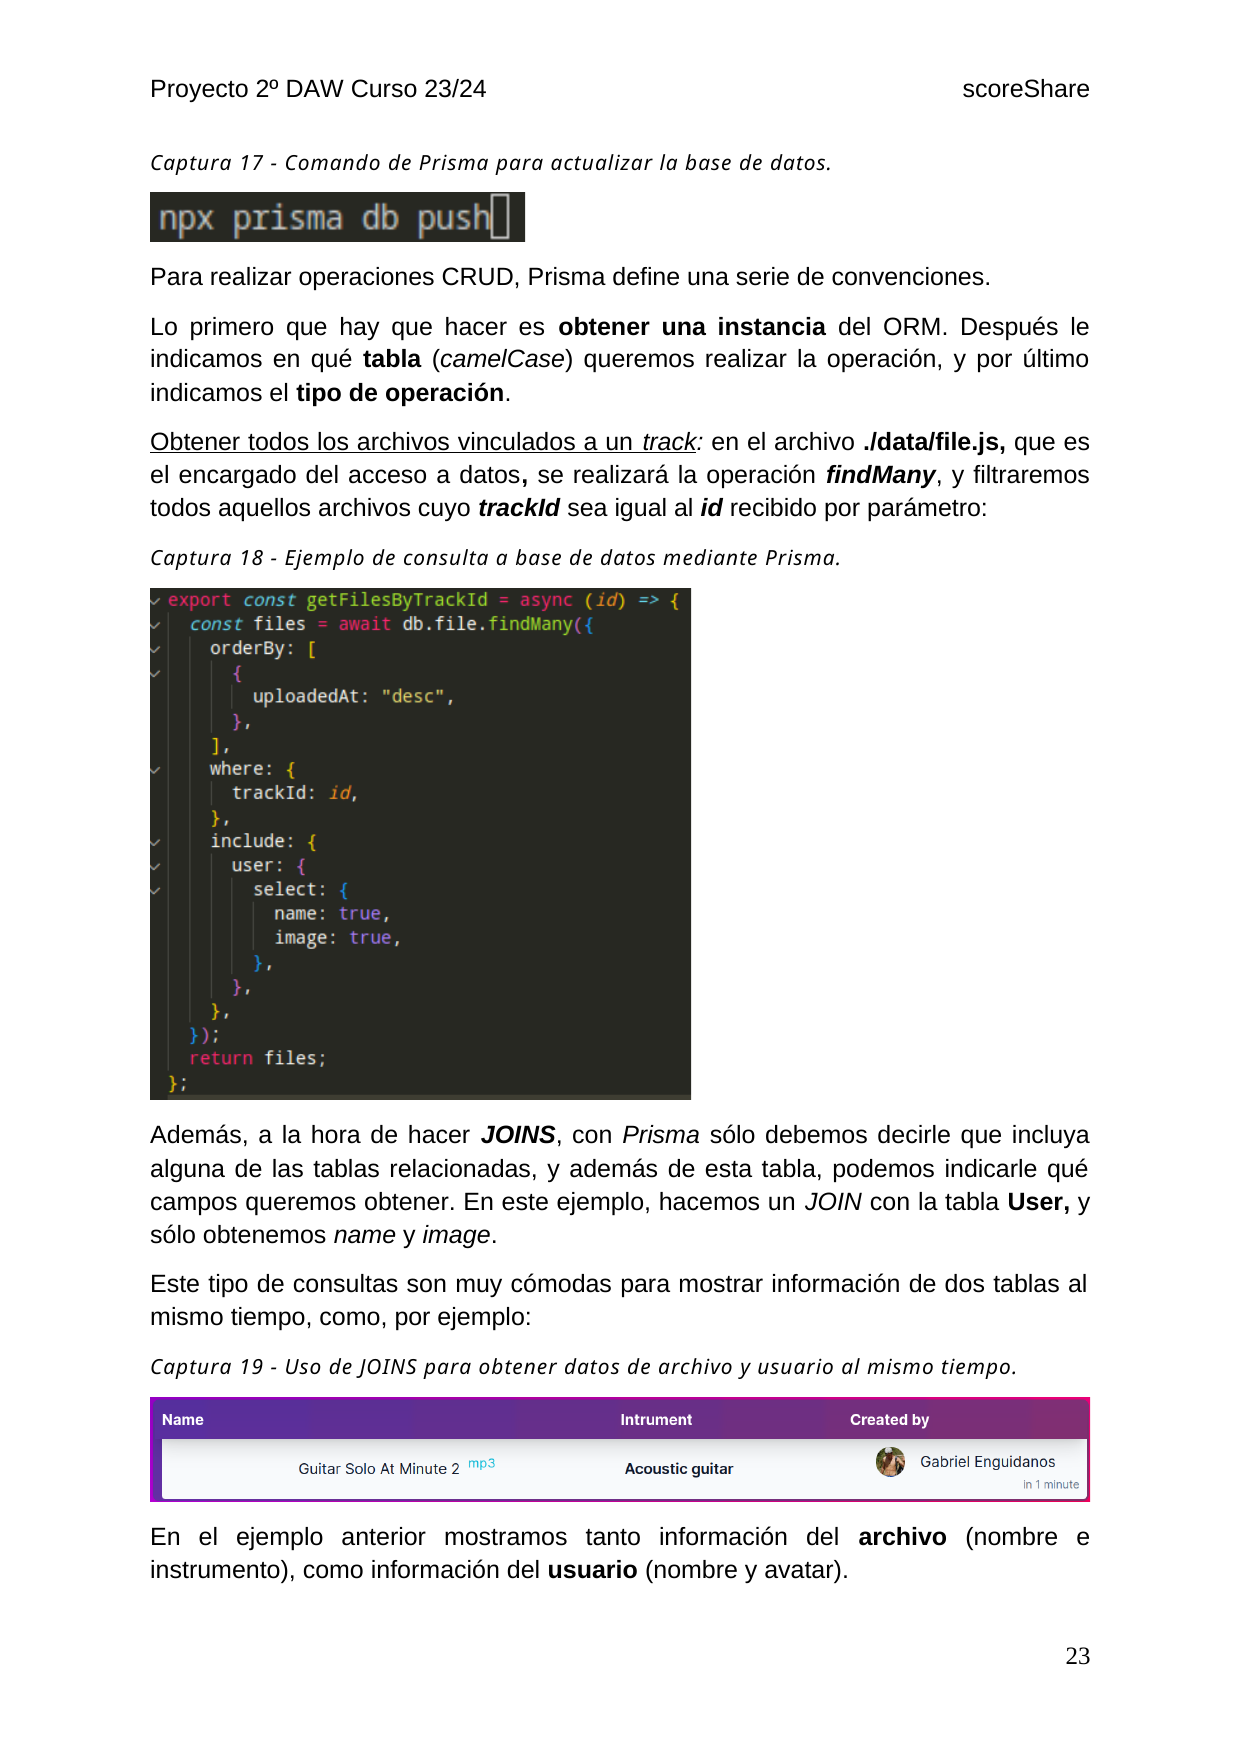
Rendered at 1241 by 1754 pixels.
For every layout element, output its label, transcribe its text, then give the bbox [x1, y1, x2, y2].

text Obtener todos los archivos vinculados a un track: en el archivo ./data/file.js, que es el encargado del acceso a datos, se realizará la operación findMany, y filtraremos todos aquellos archivos cuyo trackId sea igual al id recibido por parámetro: [150, 427, 1090, 522]
picture [150, 192, 526, 242]
text Este tipo de consultas son muy cómodas para mostrar información de dos tablas al mismo tiempo, como, por ejemplo: [150, 1269, 1090, 1331]
text Además, a la hora de hacer JOINS, con Prisma sólo debemos decirle que incluya alguna de las tablas relacionadas, y además de esta tabla, podemos indicarle qué campos queremos obtener. En este ejemplo, hacemos un JOIN con la tabla User, y sólo obtenemos name y image. [150, 1121, 1090, 1248]
text En el ejemplo anterior mostramos tanto información del archivo (nombre e instrumento), como información del usuario (nombre y avatar). [150, 1522, 1090, 1584]
text Lo primero que hay que hacer es obtener una instancia del ORM. Después le indicamos en qué tabla (camelCase) queremos realizar la operación, y por último indicamos el tipo de operación. [150, 311, 1090, 406]
picture [150, 1397, 1091, 1502]
text Captura 19 - Uso de JOINS para obtener datos de archivo y usuario al mismo tiempo. [150, 1352, 1090, 1380]
text Para realizar operaciones CRUD, Prisma define una serie de convenciones. [150, 262, 1090, 291]
text Captura 17 - Comando de Prisma para actualizar la base de datos. [150, 148, 1090, 176]
text Captura 18 - Ejemplo de consulta a base de datos mediante Prisma. [150, 543, 1090, 571]
picture [150, 588, 692, 1100]
